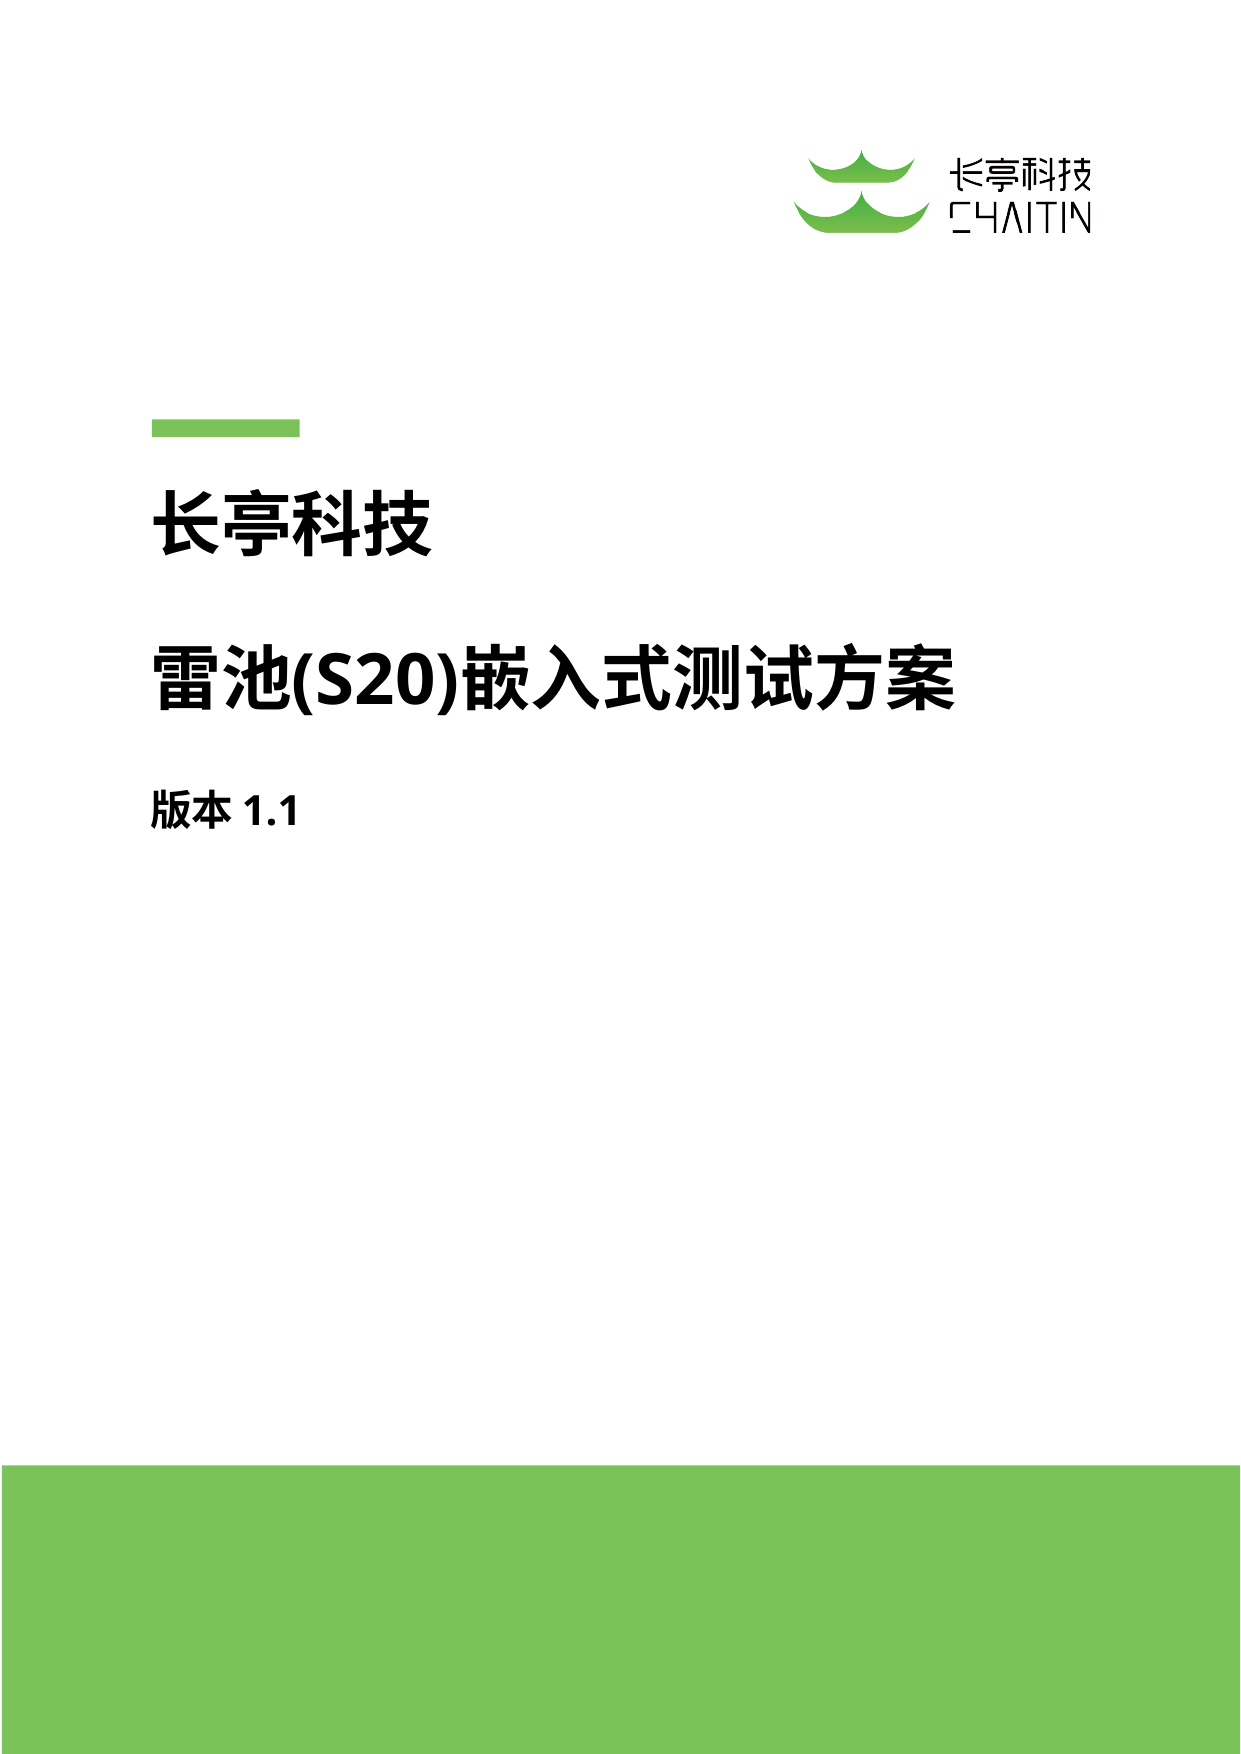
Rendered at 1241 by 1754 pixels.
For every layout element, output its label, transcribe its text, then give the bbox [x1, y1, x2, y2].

text 雷池(S20)嵌入式测试方案 [150, 622, 1090, 725]
text 版本1.1 [150, 777, 1090, 837]
picture [793, 150, 1091, 233]
text 长亭科技 [150, 468, 1090, 571]
